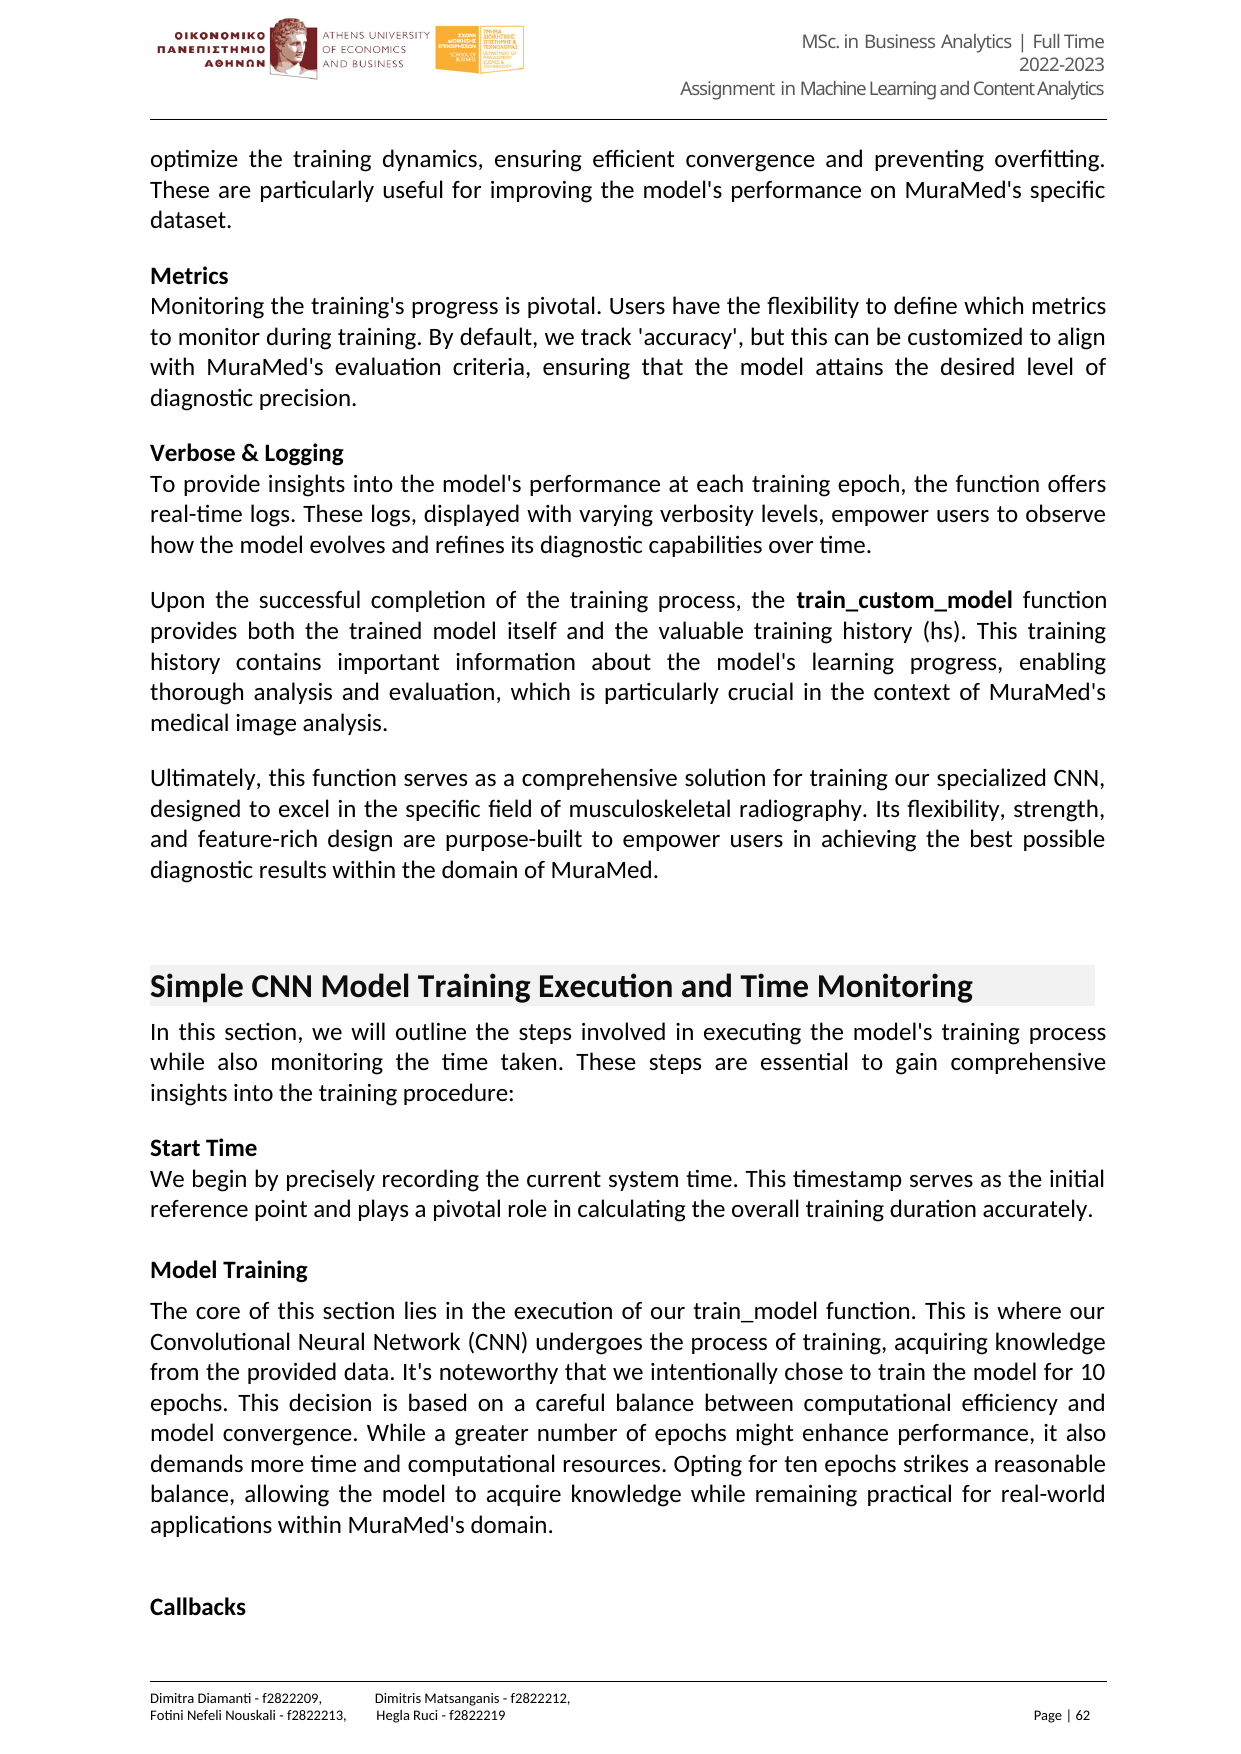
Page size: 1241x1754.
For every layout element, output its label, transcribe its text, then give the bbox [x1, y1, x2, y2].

text Upon the successful completion of the training process, the train_custom_model function provides both the trained model itself and the valuable training history (hs). This training history contains important information about the model's learning progress, enabling thorough analysis and evaluation, which is particularly crucial in the context of MuraMed's medical image analysis. [150, 584, 1107, 737]
text Metrics Monitoring the training's progress is pivotal. Users have the flexibility to define which metrics to monitor during training. By default, we track 'accuracy', but this can be customized to align with MuraMed's evaluation criteria, ensuring that the model attains the desired level of diagnostic precision. [150, 260, 1107, 412]
text To provide insights into the model's performance at each training epoch, the function offers real-time logs. These logs, displayed with varying verbosity levels, empower users to observe how the model evolves and refines its diagnostic capabilities over time. [150, 468, 1107, 559]
text Verbose & Logging [150, 437, 1107, 468]
picture [151, 17, 526, 82]
text In this section, we will outline the steps involved in executing the model's training process while also monitoring the time taken. These steps are essential to gain comprehensive insights into the training procedure: [150, 1016, 1107, 1107]
text We begin by precisely recording the current system time. This timestamp serves as the initial reference point and plays a pivotal role in calculating the overall training duration accurately. [150, 1163, 1107, 1224]
text The core of this section lies in the execution of our train_model function. This is where our Convolutional Neural Network (CNN) undergoes the process of training, acquiring knowledge from the provided data. It's noteworthy that we intentionally chose to train the model for 10 epochs. This decision is based on a careful balance between computational efficiency and model convergence. While a greater number of epochs might enhance performance, it also demands more time and computational resources. Opting for ten epochs strikes a reasonable balance, allowing the model to acquire knowledge while remaining practical for real-world applications within MuraMed's domain. [150, 1296, 1107, 1540]
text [150, 143, 1107, 235]
text Ultimately, this function serves as a comprehensive solution for training our specialized CNN, designed to excel in the specific field of musculoskeletal radiography. Its flexibility, strength, and feature-rich design are purpose-built to empower users in achieving the best possible diagnostic results within the domain of MuraMed. [150, 762, 1107, 884]
text Model Training [150, 1254, 1107, 1285]
text Callbacks [150, 1591, 1107, 1622]
text Start Time [150, 1132, 1107, 1163]
subtitle Simple CNN Model Training Execution and Time Monitoring [150, 965, 1095, 1006]
